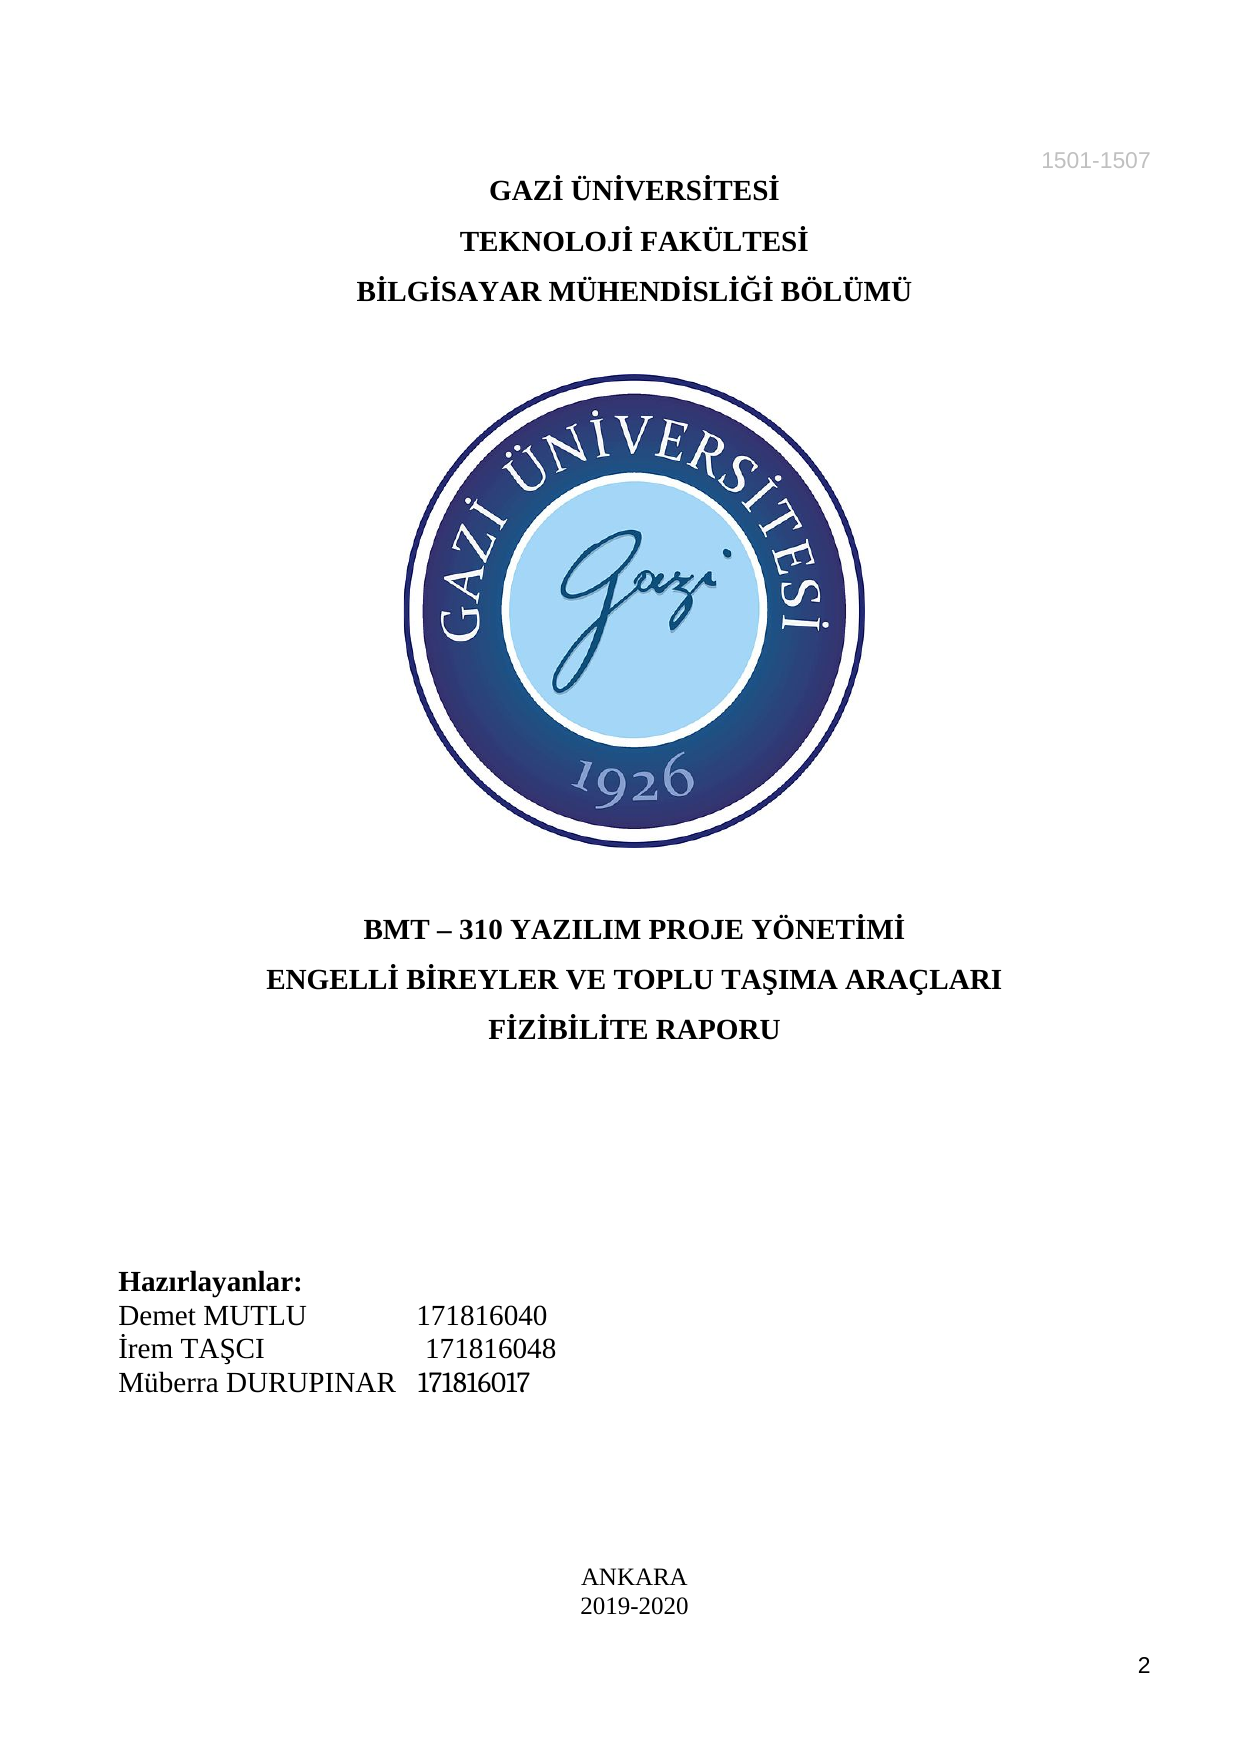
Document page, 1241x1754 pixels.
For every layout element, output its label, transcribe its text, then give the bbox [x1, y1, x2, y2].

text ENGELLİ BİREYLER VE TOPLU TAŞIMA ARAÇLARI [118, 962, 1150, 996]
text BİLGİSAYAR MÜHENDİSLİĞİ BÖLÜMÜ [118, 274, 1150, 308]
text İrem TAŞCI 171816048 [118, 1331, 1150, 1365]
text Demet MUTLU 171816040 [118, 1298, 1150, 1331]
text ANKARA [118, 1562, 1150, 1591]
text 2019-2020 [118, 1591, 1150, 1620]
text Müberra DURUPINAR 171816017 [118, 1365, 1150, 1399]
text GAZİ ÜNİVERSİTESİ [118, 173, 1150, 207]
picture [403, 374, 865, 848]
text BMT – 310 YAZILIM PROJE YÖNETİMİ [118, 912, 1150, 945]
text TEKNOLOJİ FAKÜLTESİ [118, 224, 1150, 257]
text Hazırlayanlar: [118, 1264, 1150, 1298]
text FİZİBİLİTE RAPORU [118, 1012, 1150, 1046]
